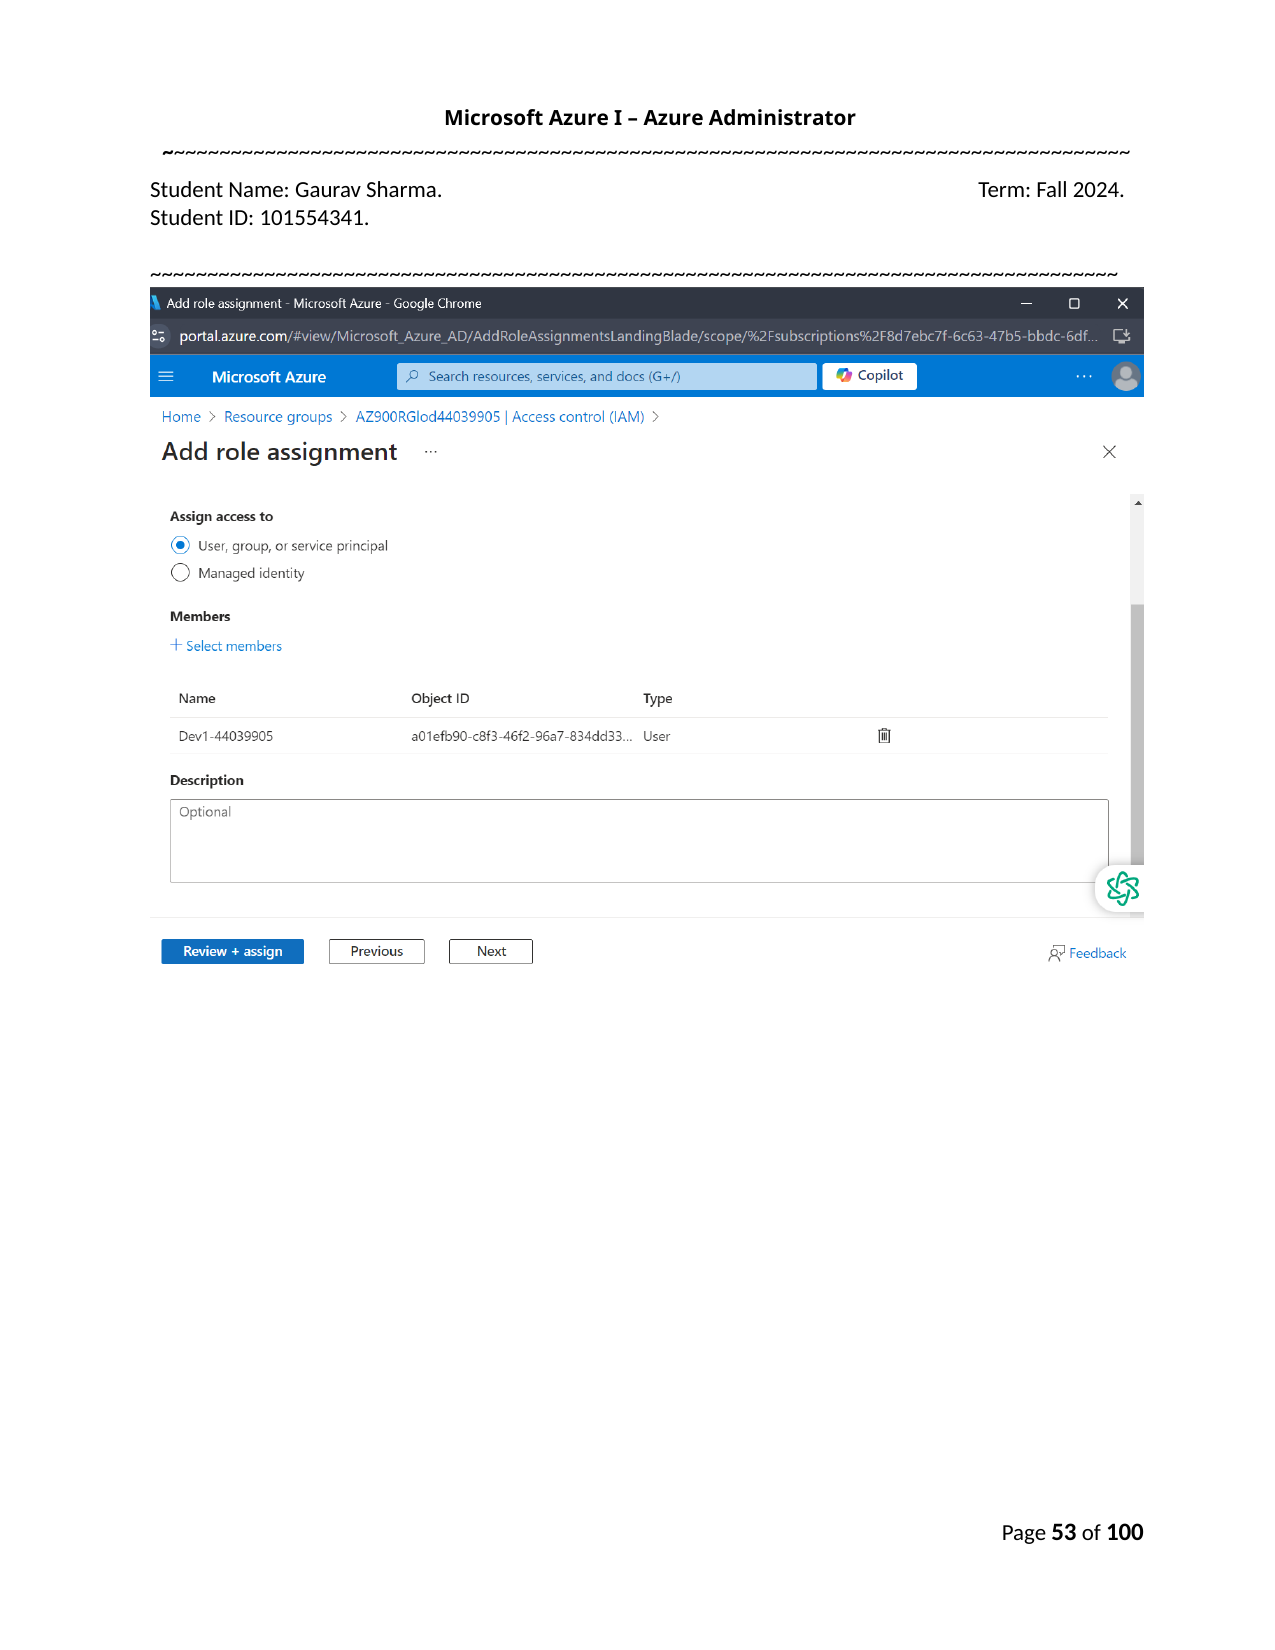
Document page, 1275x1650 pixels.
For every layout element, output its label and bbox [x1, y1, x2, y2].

picture [150, 287, 1144, 978]
